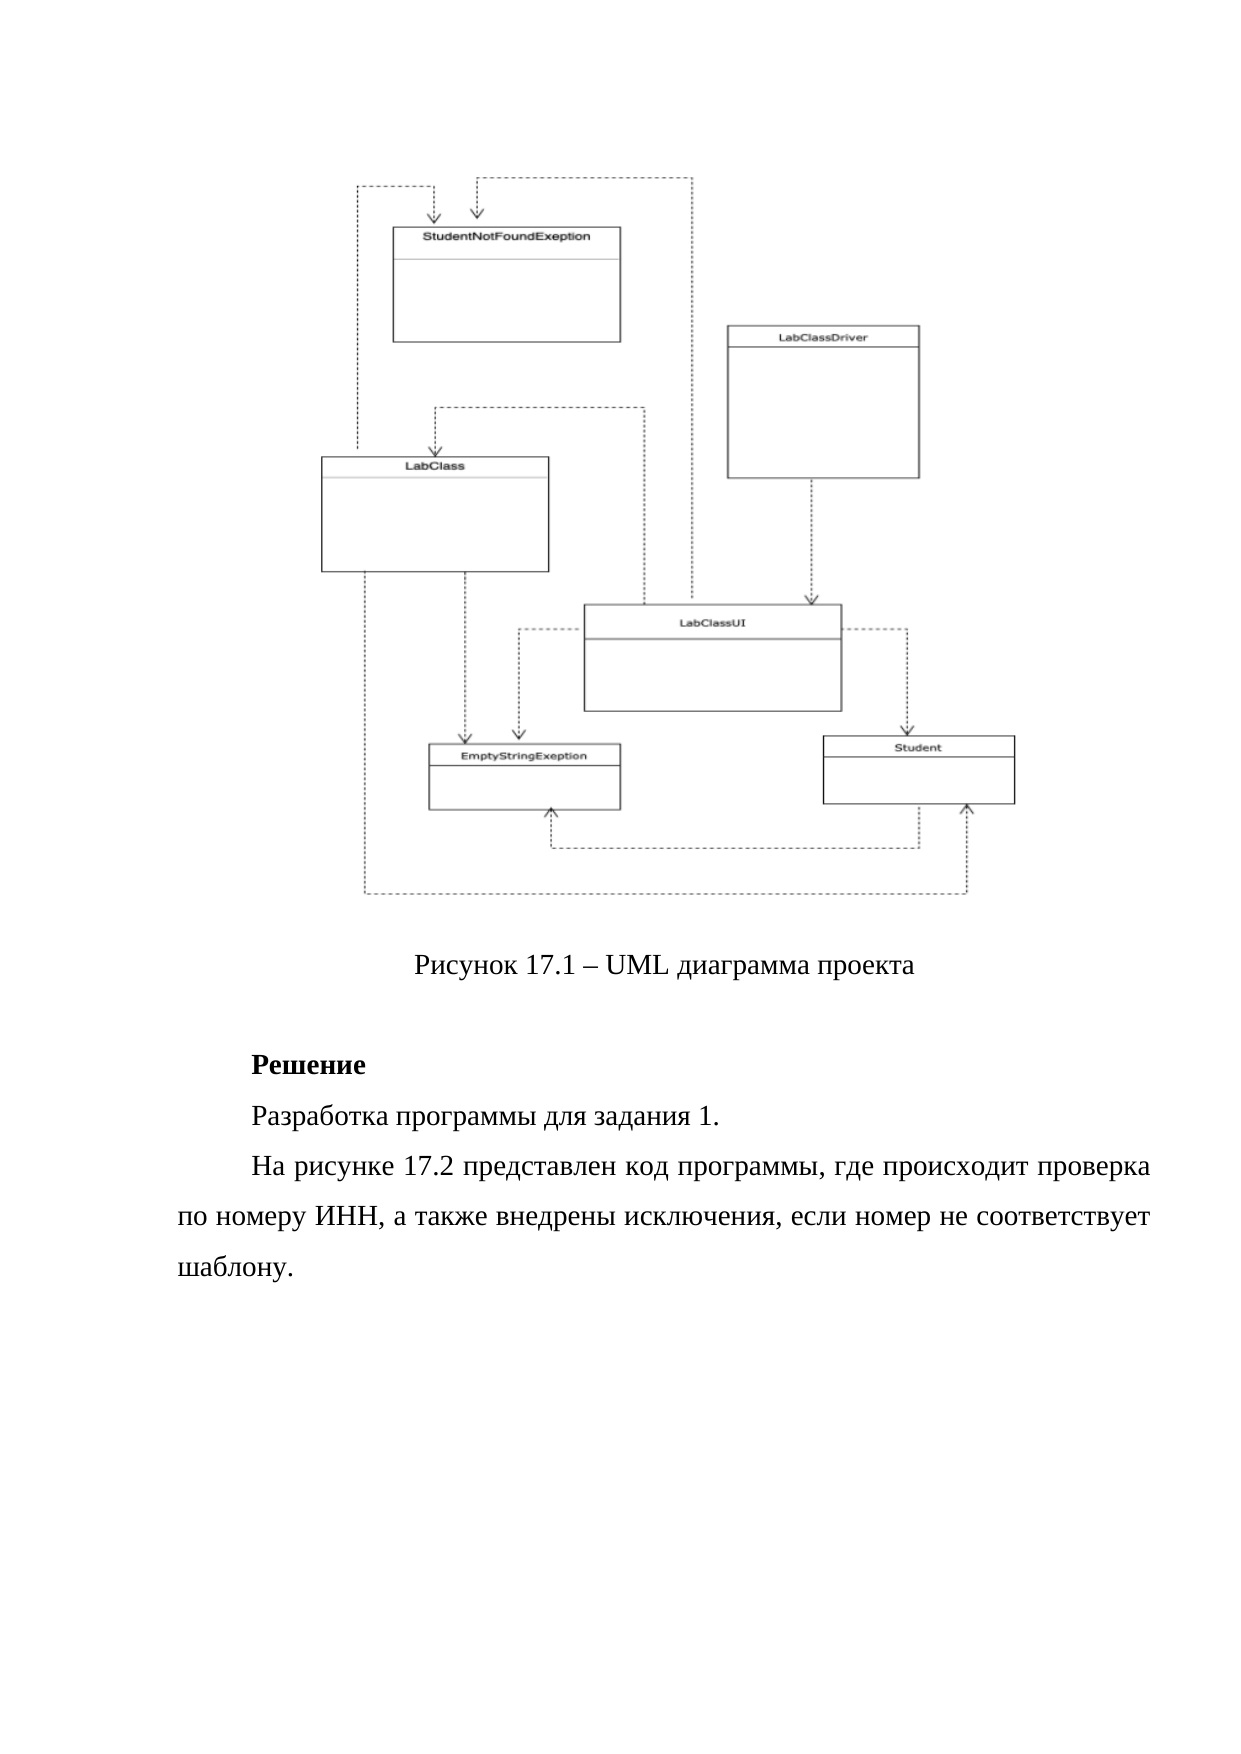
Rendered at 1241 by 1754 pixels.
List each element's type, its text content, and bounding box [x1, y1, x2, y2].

text Рисунок 17.1 – UML диаграмма проекта [177, 947, 1152, 980]
picture [251, 118, 1077, 933]
text Разработка программы для задания 1. [177, 1098, 1152, 1131]
text Решение [177, 1047, 1152, 1081]
text На рисунке 17.2 представлен код программы, где происходит проверка по номеру ИНН, а также внедрены исключения, если номер не соответствует шаблону. [177, 1148, 1152, 1282]
